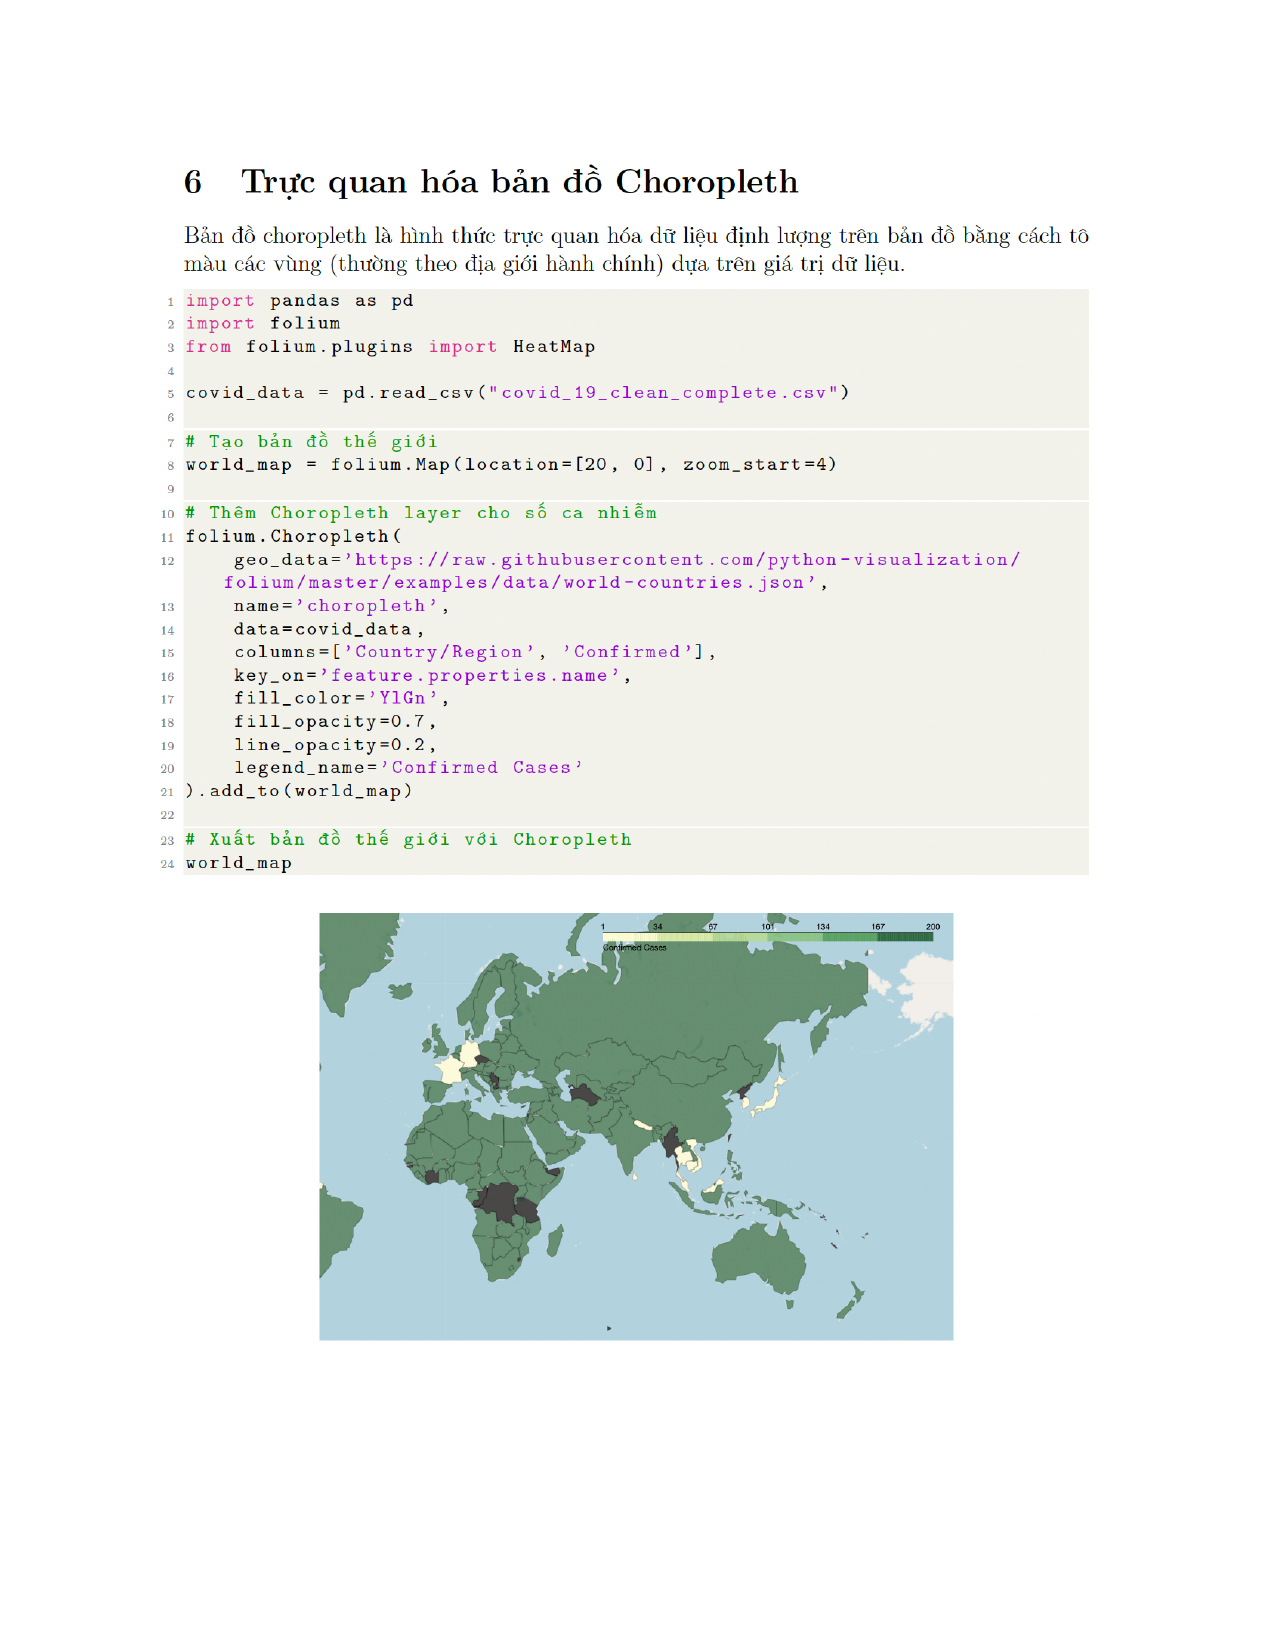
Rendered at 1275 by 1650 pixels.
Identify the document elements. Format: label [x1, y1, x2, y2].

picture [150, 150, 1125, 1384]
